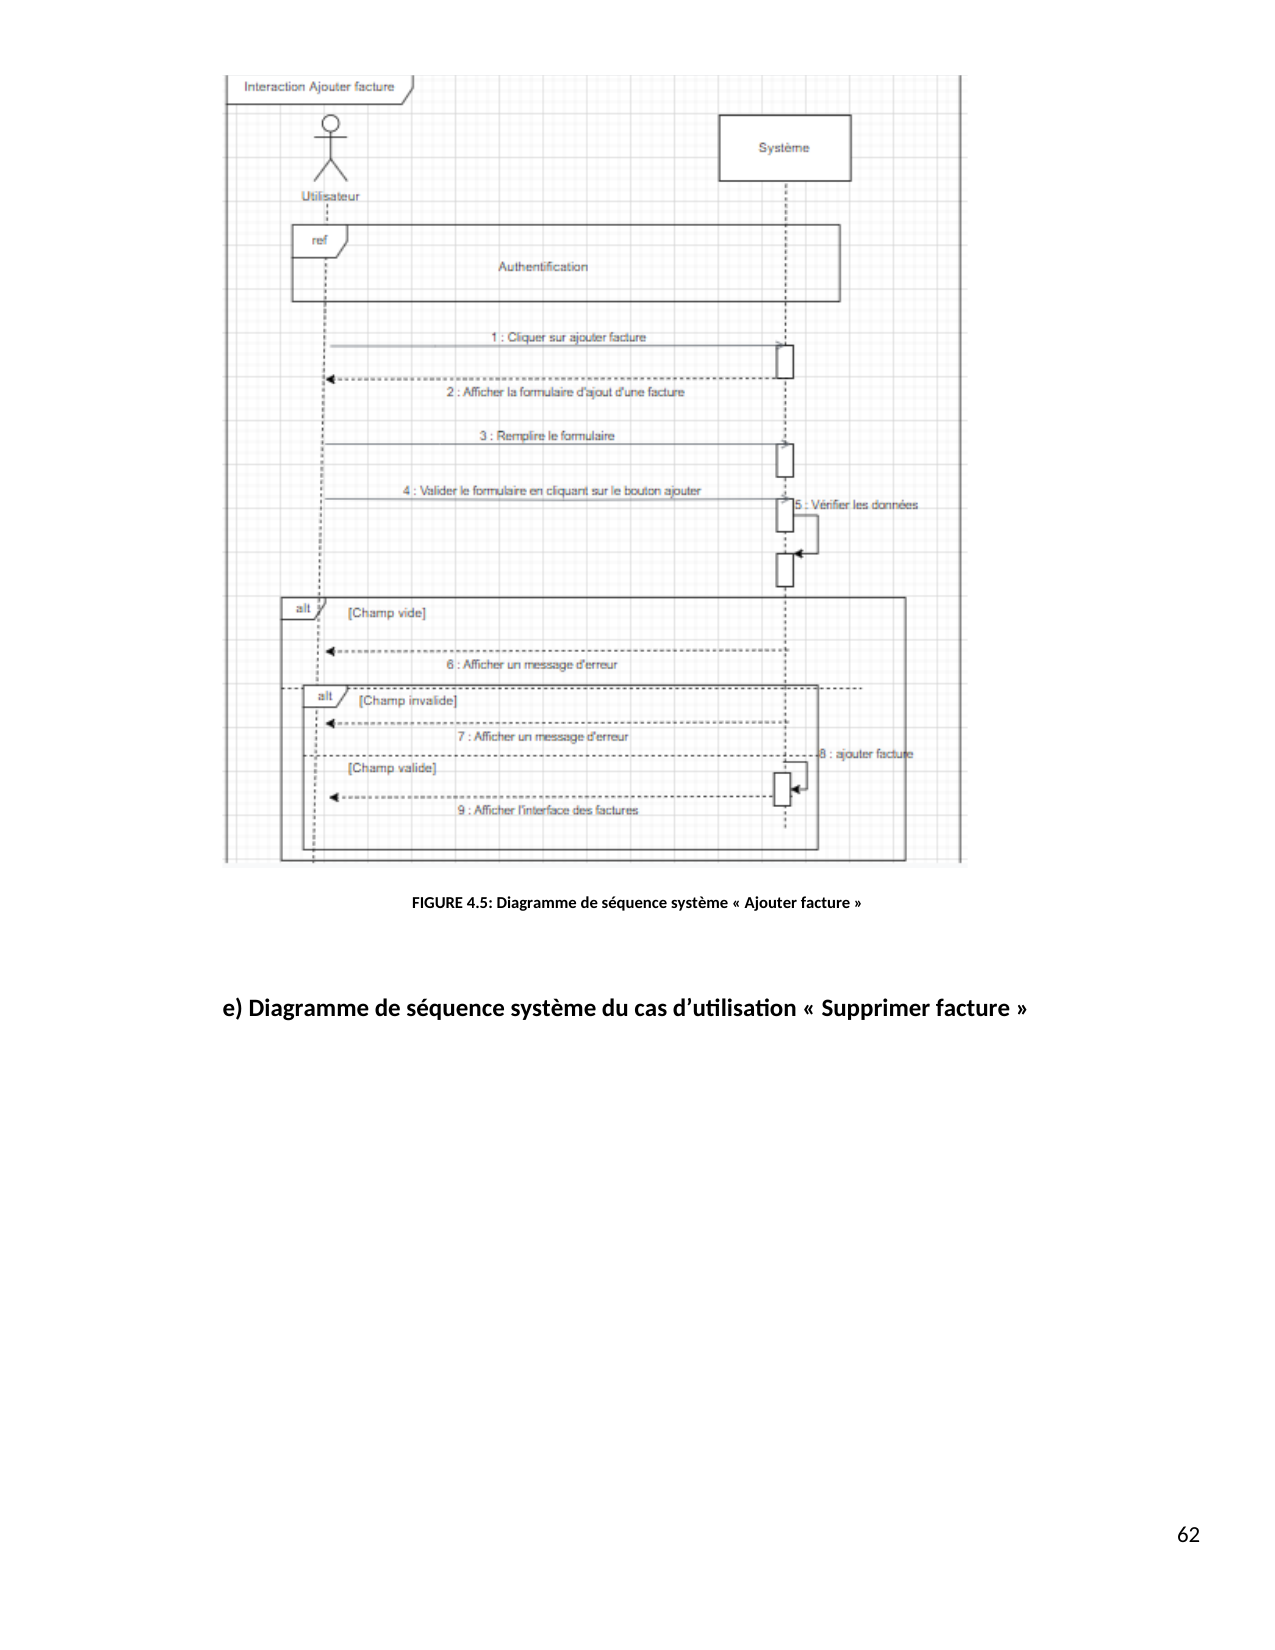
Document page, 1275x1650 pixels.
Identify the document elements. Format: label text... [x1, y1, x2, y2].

text e) Diagramme de séquence système du cas d’utilisation « Supprimer facture » [75, 992, 1200, 1023]
picture [222, 75, 968, 868]
text FIGURE 4.5: Diagramme de séquence système « Ajouter facture » [75, 892, 1200, 912]
